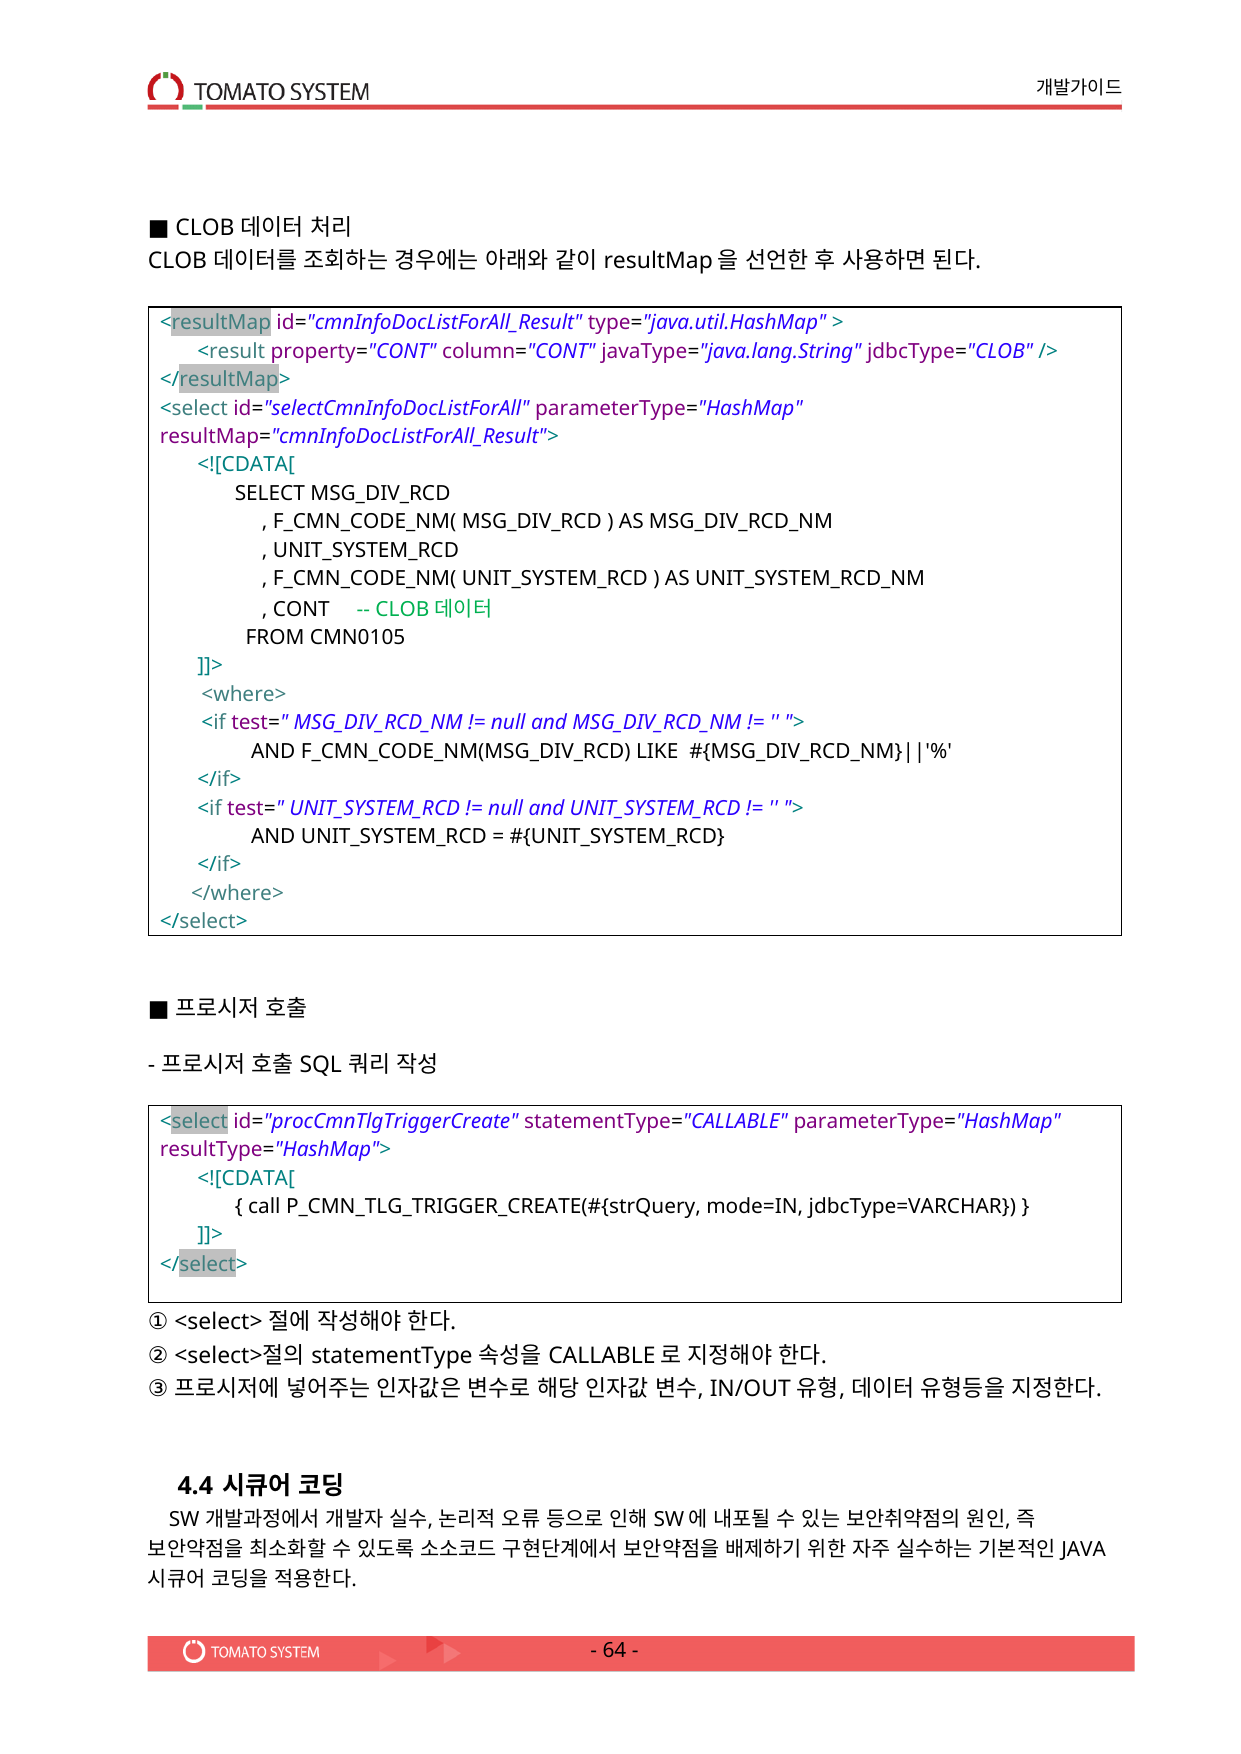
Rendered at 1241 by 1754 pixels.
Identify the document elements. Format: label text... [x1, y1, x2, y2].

text ③ 프로시저에 넣어주는 인자값은 변수로 해당 인자값 변수, IN/OUT 유형, 데이터 유형등을 지정한다. [148, 1370, 1122, 1403]
text ■ CLOB 데이터 처리 [148, 208, 1122, 242]
text CLOB 데이터를 조회하는 경우에는 아래와 같이 resultMap을 선언한 후 사용하면 된다. [148, 242, 1122, 275]
text - 프로시저 호출 SQL 쿼리 작성 [148, 1048, 1122, 1080]
table_header <select id="procCmnTlgTriggerCreate" statementType="CALLABLE" parameterType="HashMap" resultType="HashMap"> <![CDATA[ { call P_CMN_TLG_TRIGGER_CREATE(#{strQuery, mode=IN, jdbcType=VARCHAR}) } ]]> </select> [149, 1106, 1121, 1302]
text ① <select> 절에 작성해야 한다. [148, 1303, 1122, 1336]
picture [147, 72, 1123, 112]
text ■ 프로시저 호출 [148, 992, 1122, 1023]
text ② <select>절의 statementType 속성을 CALLABLE로 지정해야 한다. [148, 1336, 1122, 1370]
picture [147, 1636, 1135, 1672]
title 시큐어 코딩 [177, 1466, 1122, 1502]
table_header <resultMap id="cmnInfoDocListForAll_Result" type="java.util.HashMap" > <result property="CONT" column="CONT" javaType="java.lang.String" jdbcType="CLOB" /> </resultMap> <select id="selectCmnInfoDocListForAll" parameterType="HashMap" resultMap="cmnInfoDocListForAll_Result"> <![CDATA[ SELECT MSG_DIV_RCD , F_CMN_CODE_NM( MSG_DIV_RCD ) AS MSG_DIV_RCD_NM , UNIT_SYSTEM_RCD , F_CMN_CODE_NM( UNIT_SYSTEM_RCD ) AS UNIT_SYSTEM_RCD_NM , CONT -- CLOB 데이터 FROM CMN0105 ]]> <where> <if test=" MSG_DIV_RCD_NM != null and MSG_DIV_RCD_NM != '' "> AND F_CMN_CODE_NM(MSG_DIV_RCD) LIKE #{MSG_DIV_RCD_NM}||'%' </if> <if test=" UNIT_SYSTEM_RCD != null and UNIT_SYSTEM_RCD != '' "> AND UNIT_SYSTEM_RCD = #{UNIT_SYSTEM_RCD} </if> </where> </select> [149, 308, 1121, 935]
text SW 개발과정에서 개발자 실수, 논리적 오류 등으로 인해 SW에 내포될 수 있는 보안취약점의 원인, 즉 보안약점을 최소화할 수 있도록 소소코드 구현단계에서 보안약점을 배제하기 위한 자주 실수하는 기본적인 JAVA 시큐어 코딩을 적용한다. [148, 1502, 1122, 1593]
